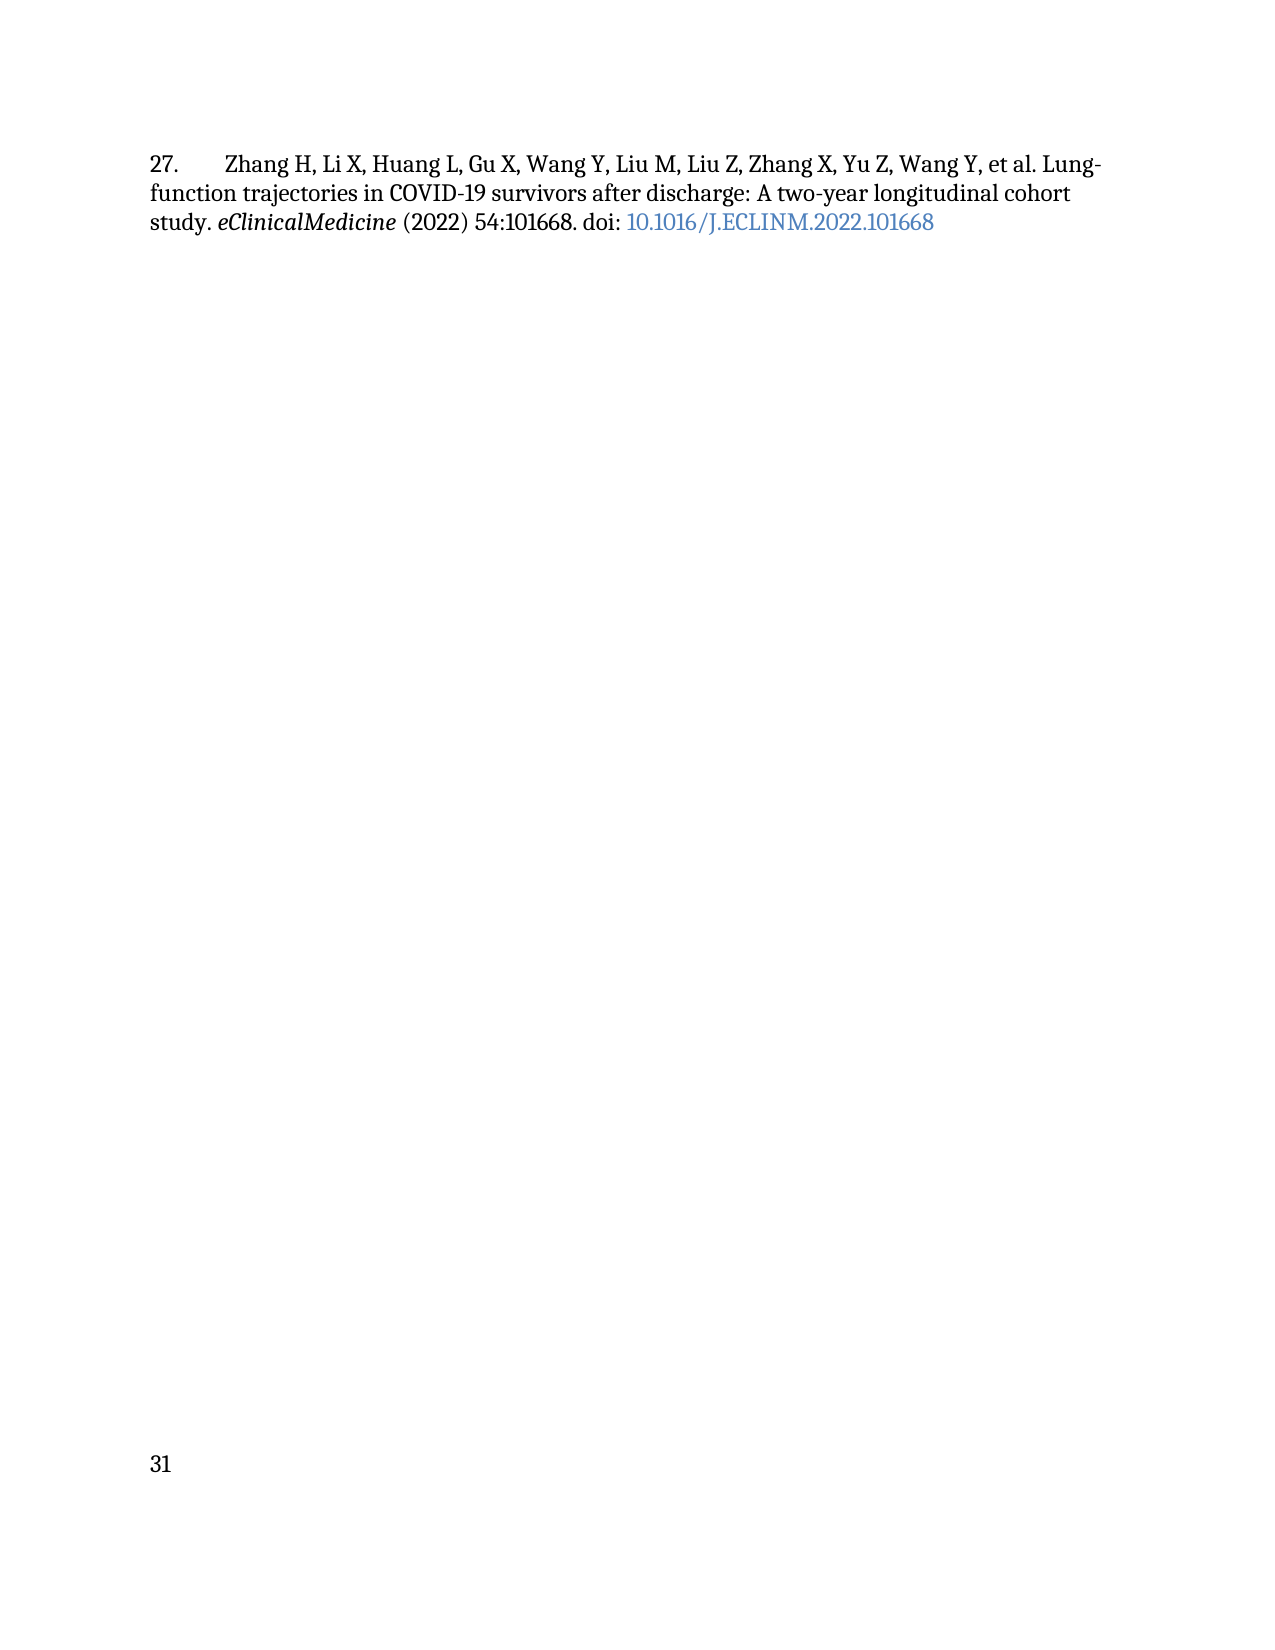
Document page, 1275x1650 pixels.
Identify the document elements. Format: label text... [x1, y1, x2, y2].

text 27. Zhang H, Li X, Huang L, Gu X, Wang Y, Liu M, Liu Z, Zhang X, Yu Z, Wang Y, et al. Lung-function trajectories in COVID-19 survivors after discharge: A two-year longitudinal cohort study. eClinicalMedicine (2022) 54:101668. doi: 10.1016/J.ECLINM.2022.101668 [150, 150, 1125, 236]
